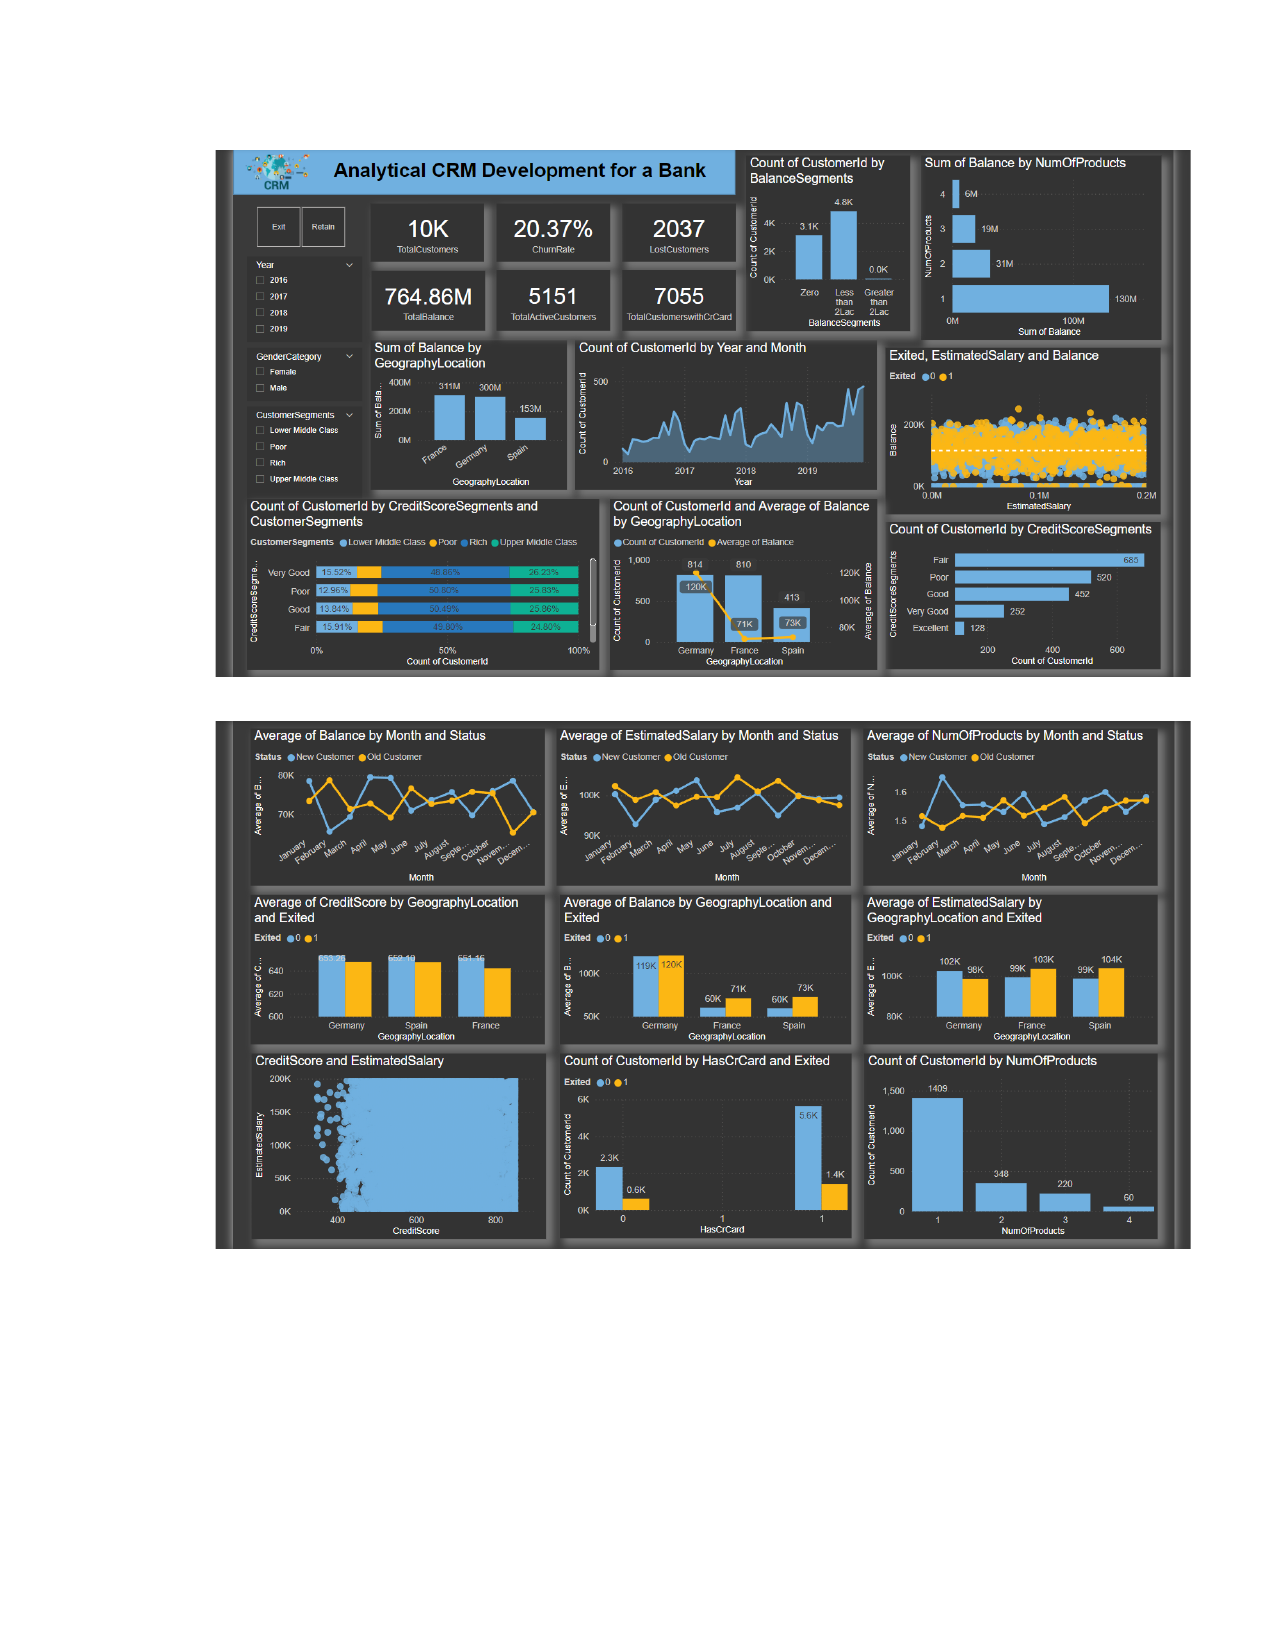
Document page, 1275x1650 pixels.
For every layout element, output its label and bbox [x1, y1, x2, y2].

picture [215, 721, 1191, 1249]
picture [215, 150, 1191, 677]
